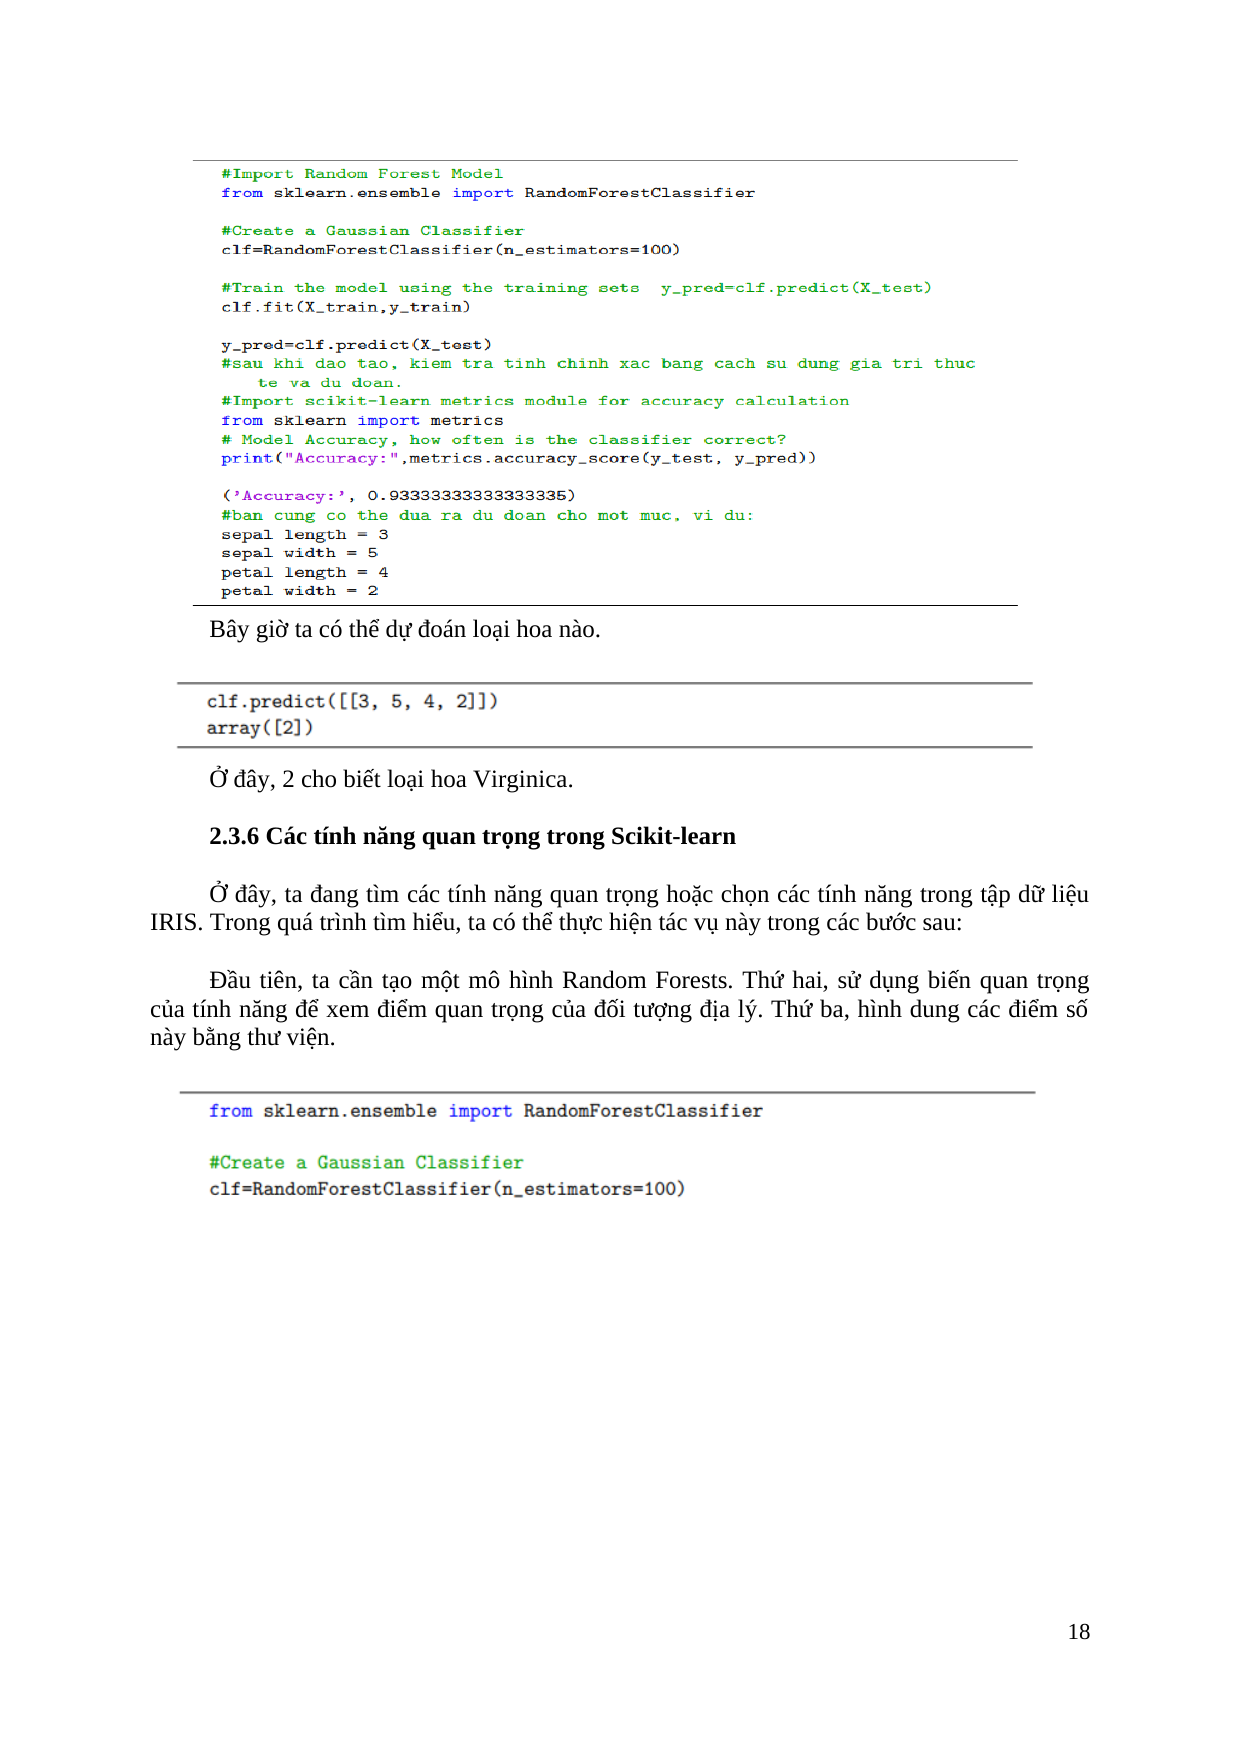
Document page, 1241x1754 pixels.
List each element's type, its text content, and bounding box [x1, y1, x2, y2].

text 2.3.6 Các tính năng quan trọng trong Scikit-learn [150, 821, 1090, 850]
picture [150, 671, 1058, 764]
text Ở đây, ta đang tìm các tính năng quan trọng hoặc chọn các tính năng trong tập dữ liệu IRIS. Trong quá trình tìm hiểu, ta có thể thực hiện tác vụ này trong các bước sau: [150, 879, 1090, 936]
text Đầu tiên, ta cần tạo một mô hình Random Forests. Thứ hai, sử dụng biến quan trọng của tính năng để xem điểm quan trọng của đối tượng địa lý. Thứ ba, hình dung các điểm số này bằng thư viện. [150, 965, 1090, 1051]
picture [150, 150, 1091, 614]
picture [150, 1080, 1062, 1253]
text Ở đây, 2 cho biết loại hoa Virginica. [150, 764, 1090, 792]
text Bây giờ ta có thể dự đoán loại hoa nào. [150, 614, 1090, 642]
